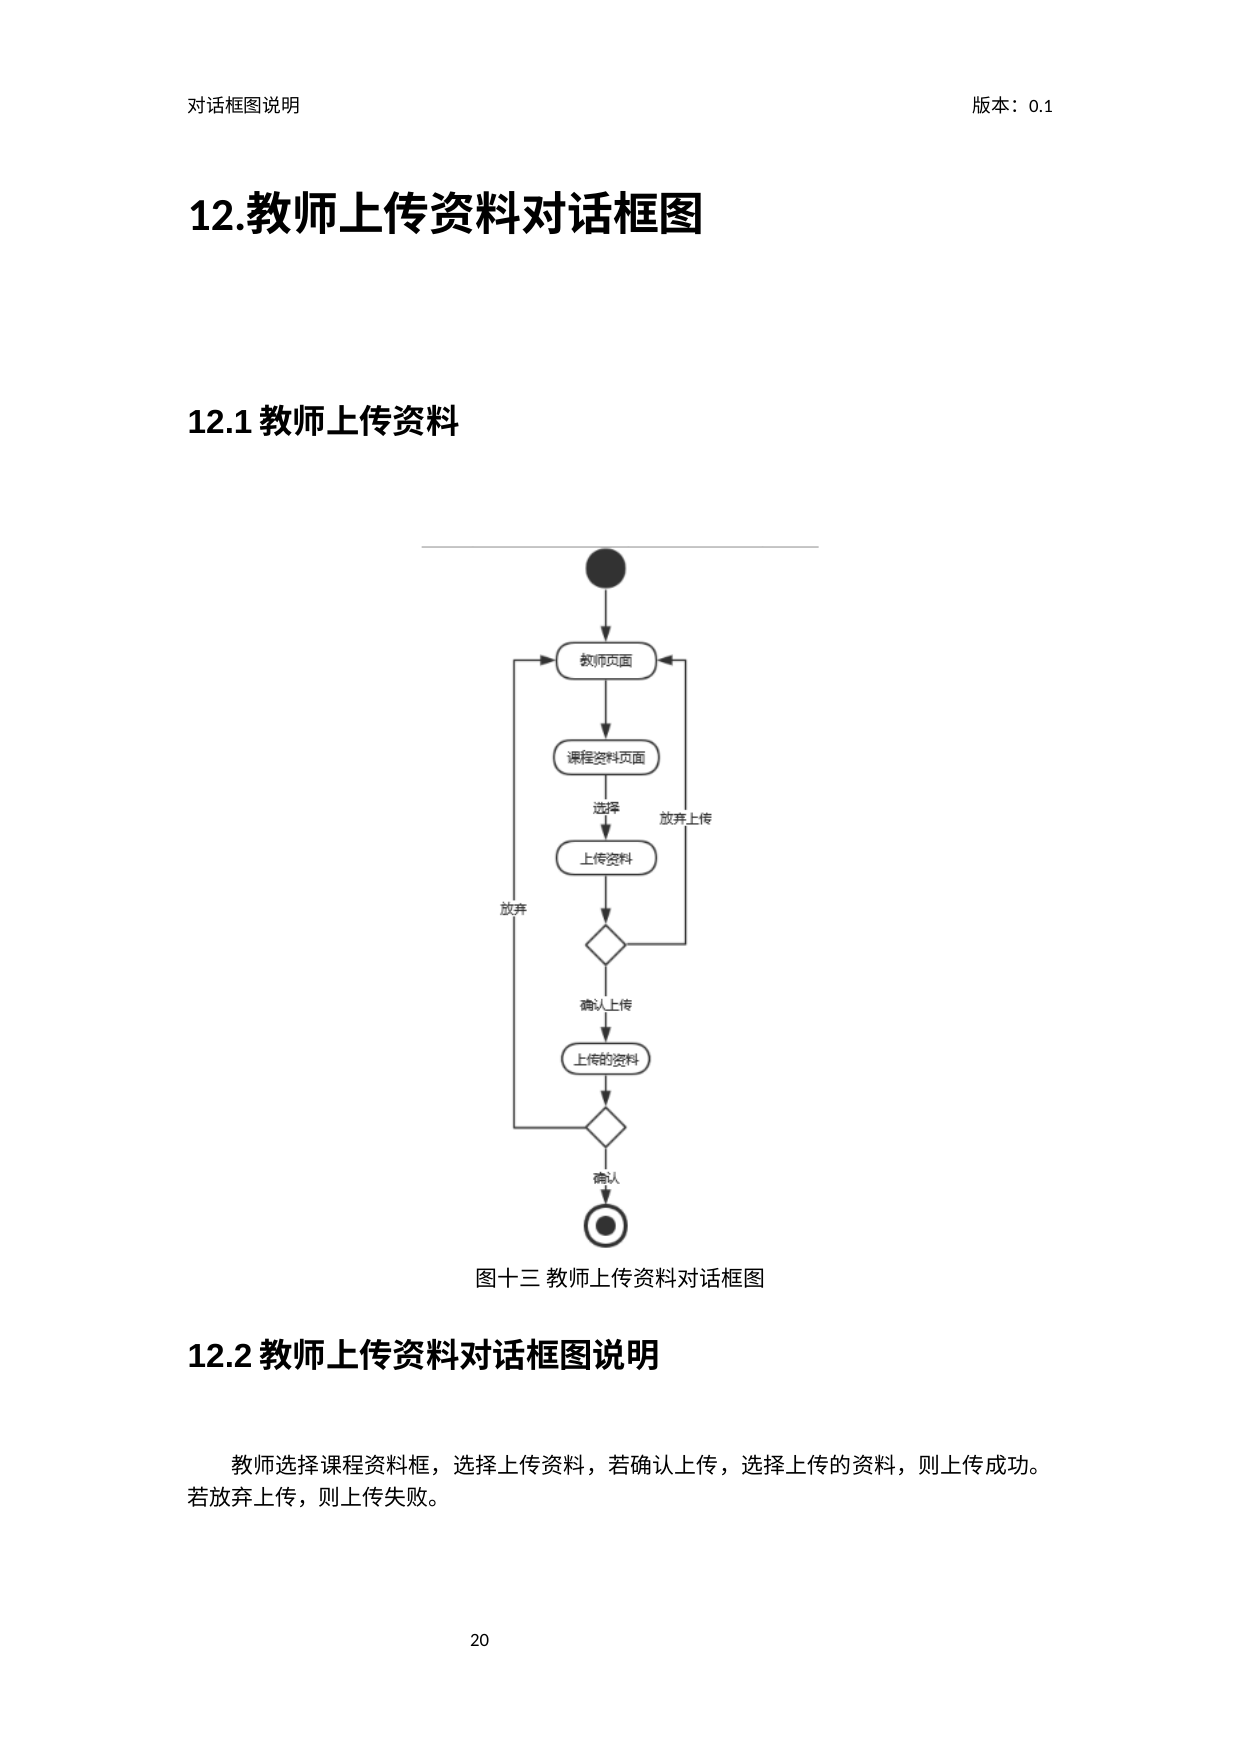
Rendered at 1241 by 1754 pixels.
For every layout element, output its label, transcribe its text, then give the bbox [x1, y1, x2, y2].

subtitle 12.2教师上传资料对话框图说明 [187, 1321, 1053, 1386]
subtitle 12.教师上传资料对话框图 [187, 162, 1053, 259]
text 图十三 教师上传资料对话框图 [187, 1261, 1053, 1293]
text 教师选择课程资料框，选择上传资料，若确认上传，选择上传的资料，则上传成功。若放弃上传，则上传失败。 [187, 1447, 1053, 1512]
picture [421, 546, 819, 1258]
subtitle 12.1教师上传资料 [187, 387, 1053, 452]
